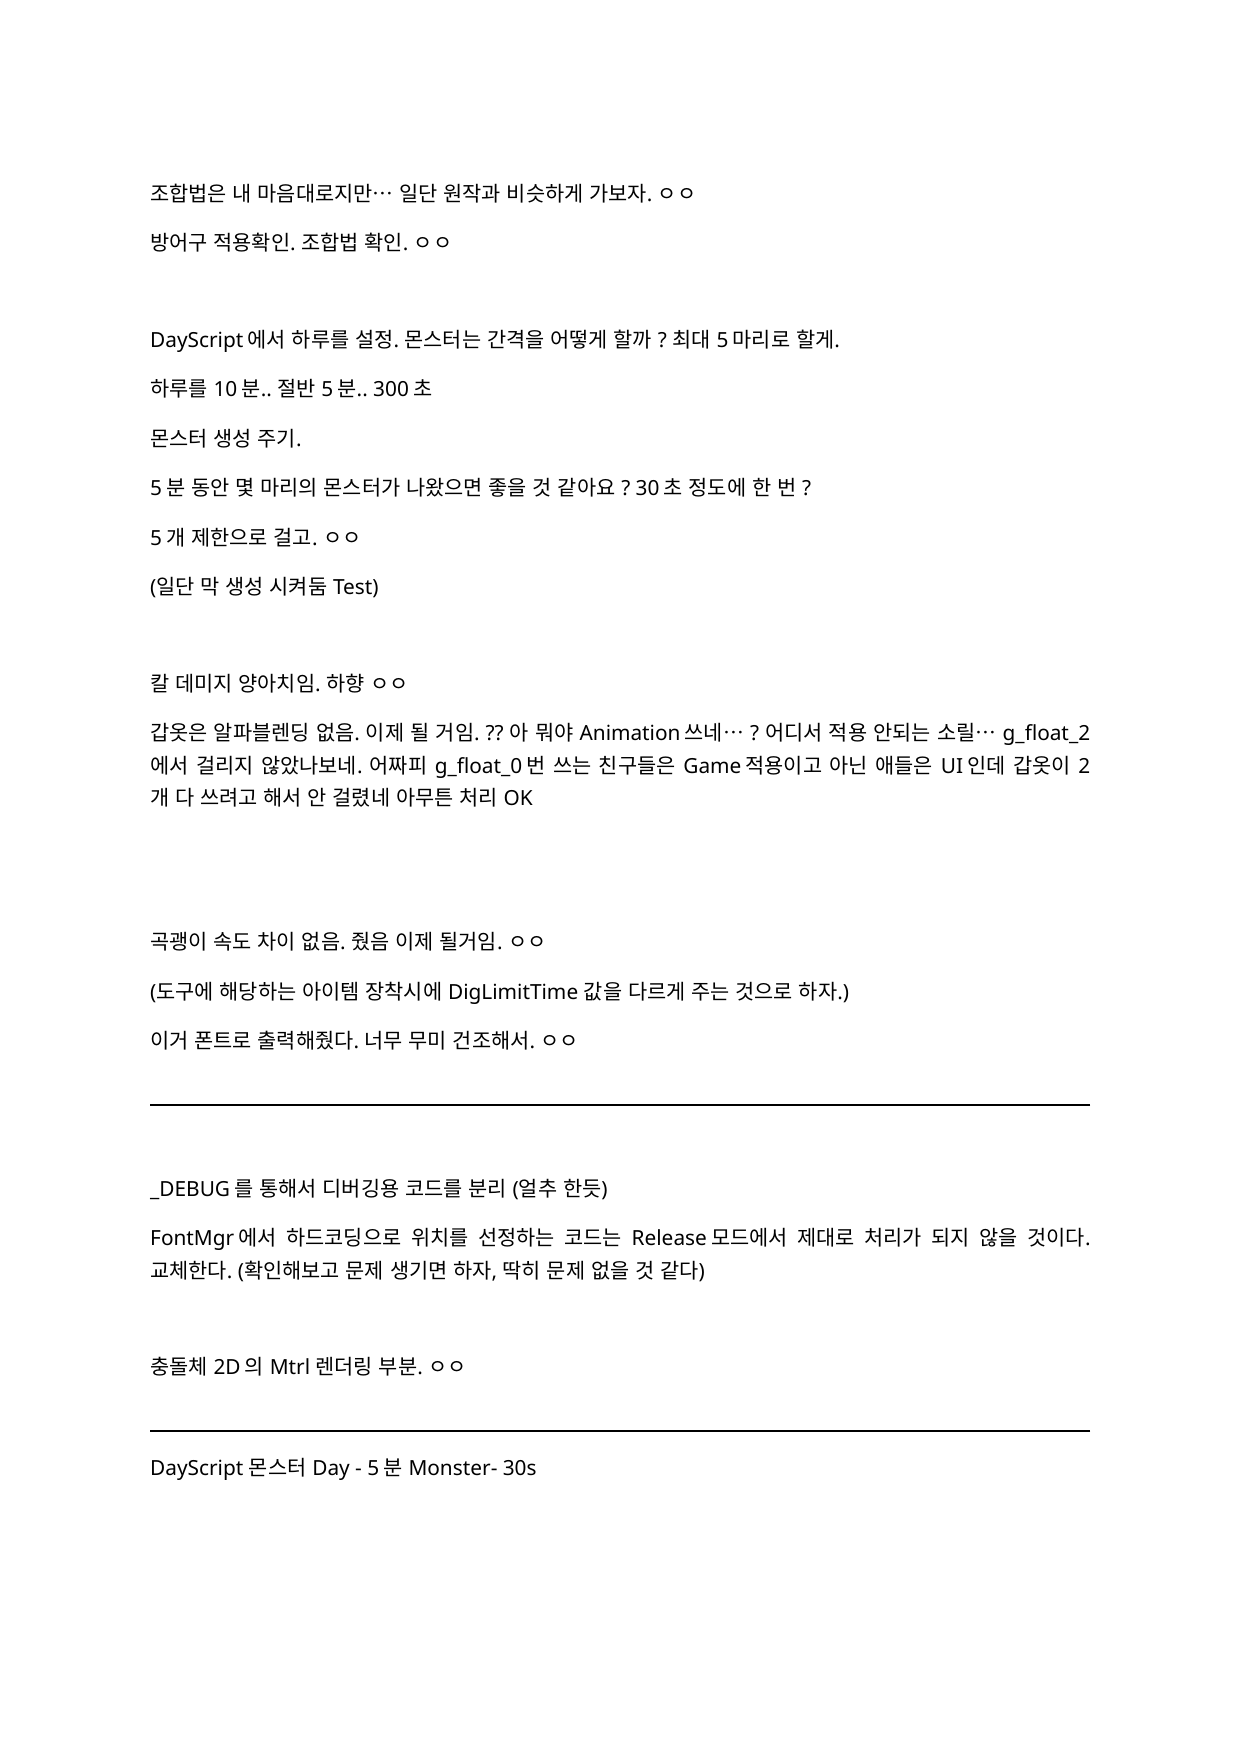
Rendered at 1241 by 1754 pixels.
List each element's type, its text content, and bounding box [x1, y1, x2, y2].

text 이거 폰트로 출력해줬다. 너무 무미 건조해서. ㅇㅇ [150, 1024, 1090, 1054]
text 5개 제한으로 걸고. ㅇㅇ [150, 521, 1090, 551]
text _DEBUG를 통해서 디버깅용 코드를 분리 (얼추 한듯) [150, 1172, 1090, 1202]
text (일단 막 생성 시켜둠 Test) [150, 570, 1090, 600]
text 곡괭이 속도 차이 없음. 줬음 이제 될거임. ㅇㅇ [150, 926, 1090, 956]
text DayScript 몬스터 Day - 5분 Monster- 30s [150, 1451, 1090, 1481]
text 방어구 적용확인. 조합법 확인. ㅇㅇ [150, 227, 1090, 257]
text FontMgr에서 하드코딩으로 위치를 선정하는 코드는 Release모드에서 제대로 처리가 되지 않을 것이다. 교체한다. (확인해보고 문제 생기면 하자, 딱히 문제 없을 것 같다) [150, 1221, 1090, 1284]
text 5분 동안 몇 마리의 몬스터가 나왔으면 좋을 것 같아요 ? 30초 정도에 한 번 ? [150, 471, 1090, 502]
text 충돌체 2D의 Mtrl 렌더링 부분. ㅇㅇ [150, 1351, 1090, 1381]
text 칼 데미지 양아치임. 하향 ㅇㅇ [150, 667, 1090, 697]
text 조합법은 내 마음대로지만… 일단 원작과 비슷하게 가보자. ㅇㅇ [150, 177, 1090, 207]
text DayScript에서 하루를 설정. 몬스터는 간격을 어떻게 할까 ? 최대 5마리로 할게. [150, 323, 1090, 353]
text 갑옷은 알파블렌딩 없음. 이제 될 거임. ?? 아 뭐야 Animation쓰네… ? 어디서 적용 안되는 소릴… g_float_2 에서 걸리지 않았나보네. 어짜피 g_float_0번 쓰는 친구들은 Game적용이고 아닌 애들은 UI인데 갑옷이 2개 다 쓰려고 해서 안 걸렸네 아무튼 처리 OK [150, 716, 1090, 812]
text 하루를 10분.. 절반 5분.. 300초 [150, 373, 1090, 403]
text 몬스터 생성 주기. [150, 422, 1090, 452]
text (도구에 해당하는 아이템 장착시에 DigLimitTime 값을 다르게 주는 것으로 하자.) [150, 975, 1090, 1005]
